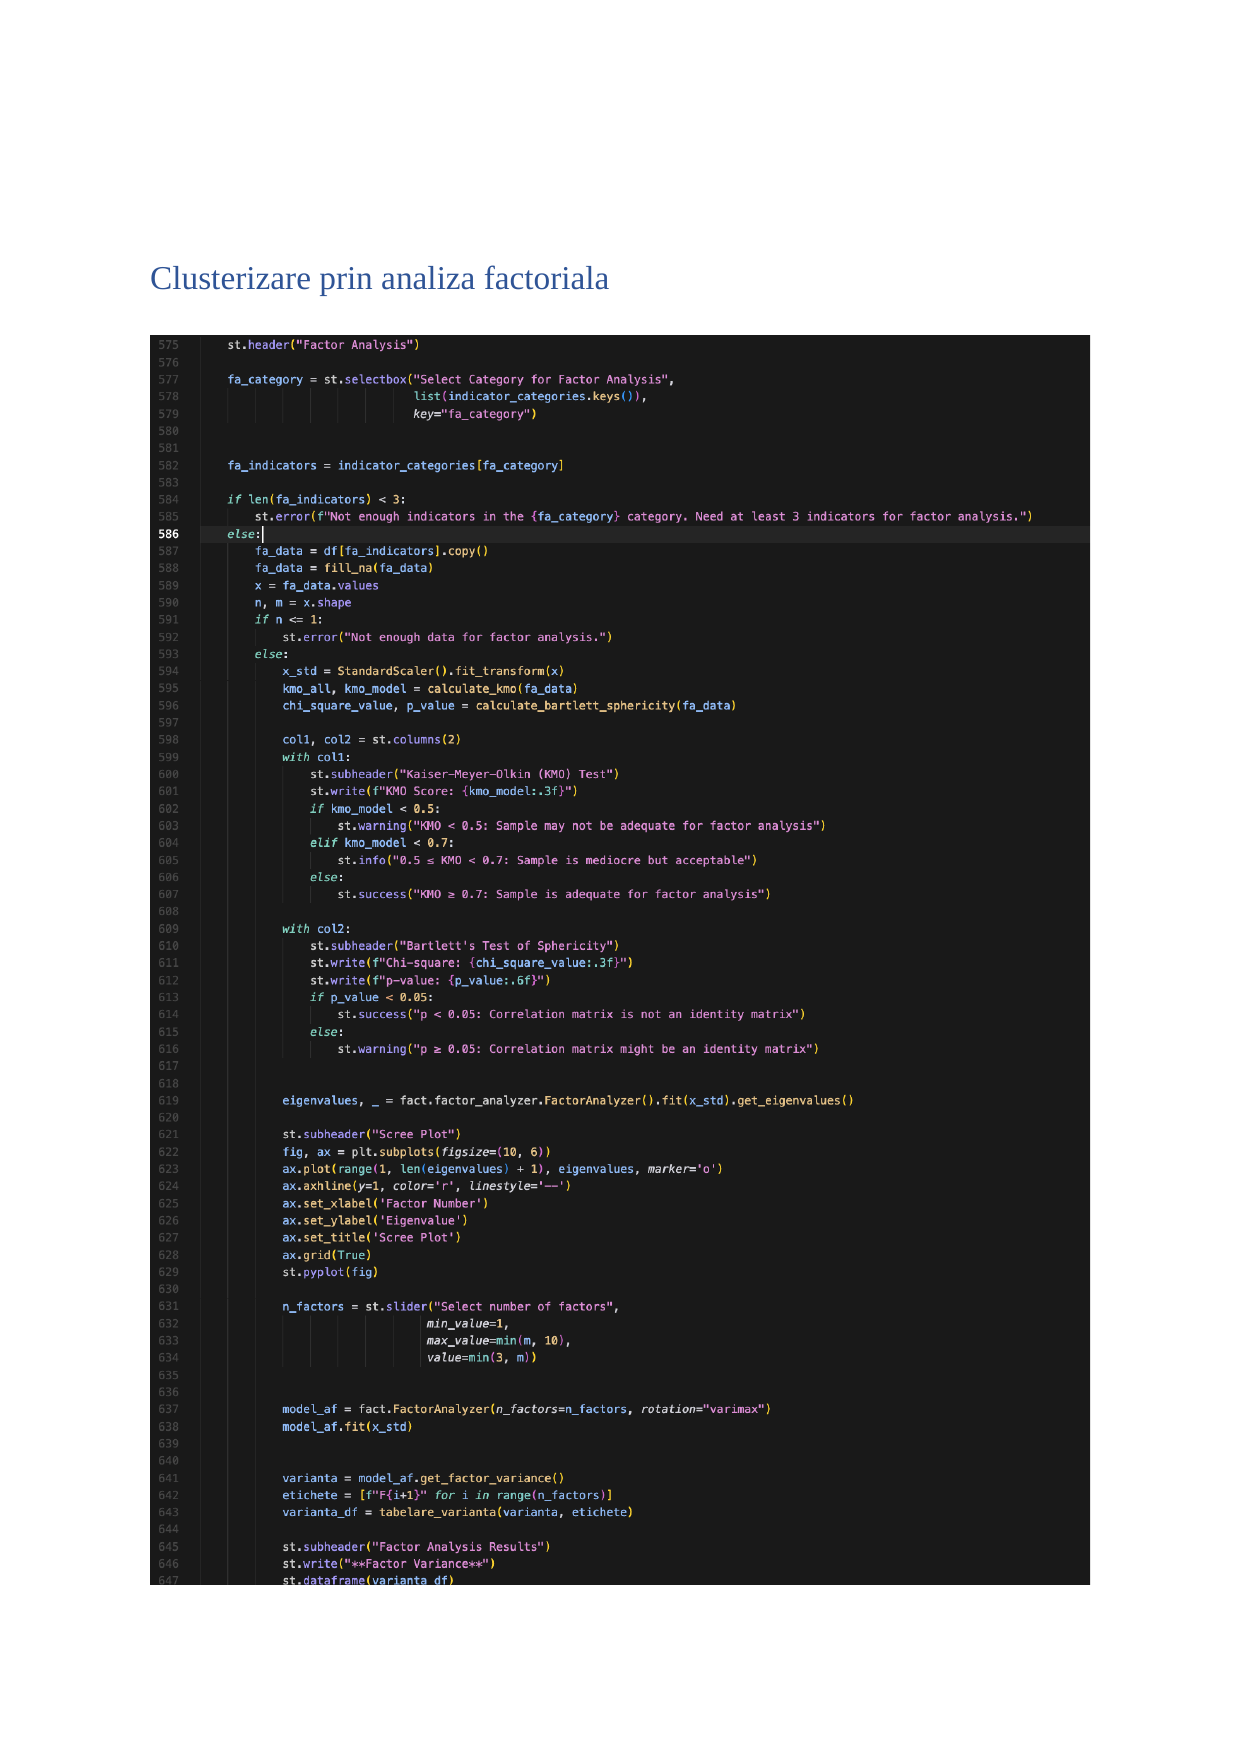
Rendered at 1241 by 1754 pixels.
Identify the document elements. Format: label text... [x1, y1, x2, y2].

picture [150, 335, 1091, 1585]
subtitle Clusterizare prin analiza factoriala [150, 258, 1090, 297]
